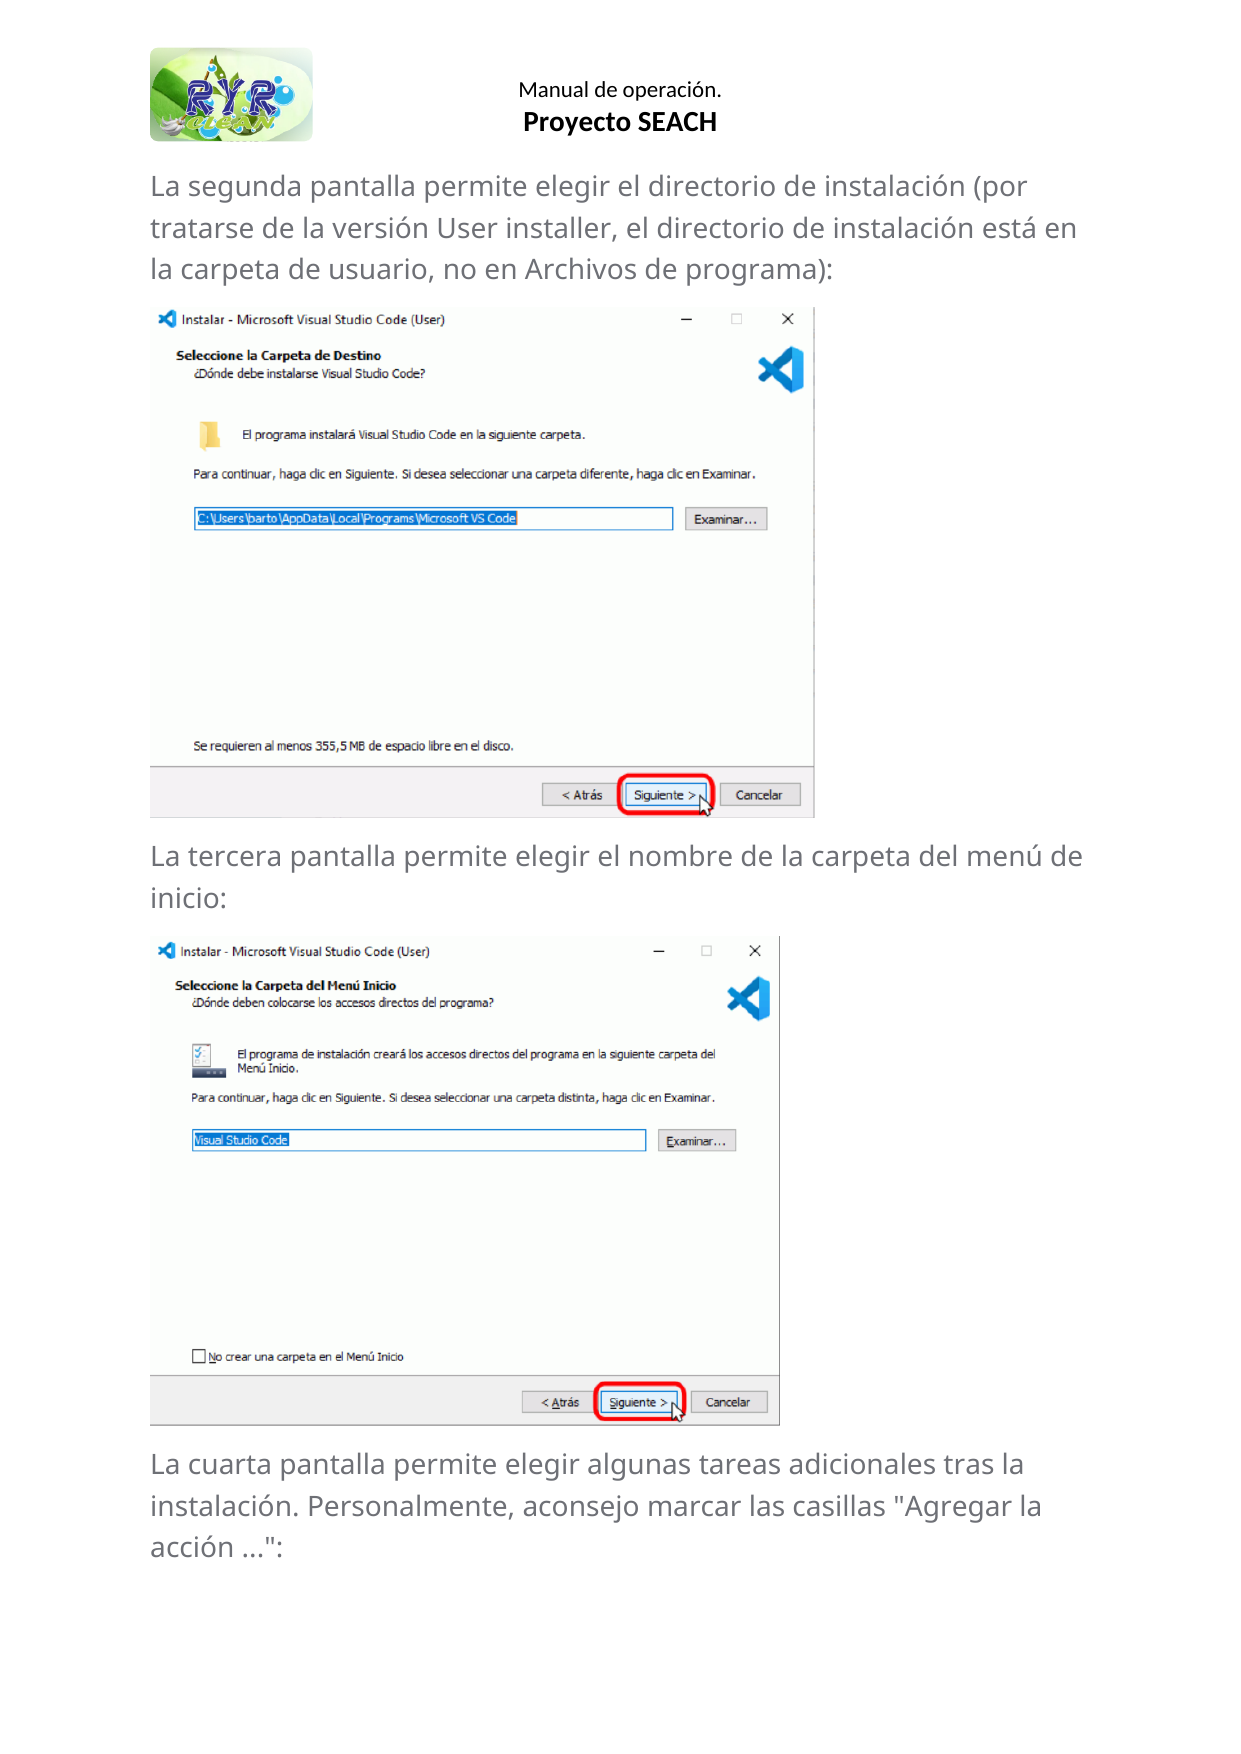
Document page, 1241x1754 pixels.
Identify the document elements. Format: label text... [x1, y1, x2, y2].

text La cuarta pantalla permite elegir algunas tareas adicionales tras la instalación. Personalmente, aconsejo marcar las casillas "Agregar la acción ...": [150, 1444, 1090, 1566]
text La segunda pantalla permite elegir el directorio de instalación (por tratarse de la versión User installer, el directorio de instalación está en la carpeta de usuario, no en Archivos de programa): [150, 167, 1090, 288]
picture [150, 936, 780, 1426]
picture [150, 47, 313, 142]
picture [150, 307, 815, 818]
text La tercera pantalla permite elegir el nombre de la carpeta del menú de inicio: [150, 837, 1090, 916]
